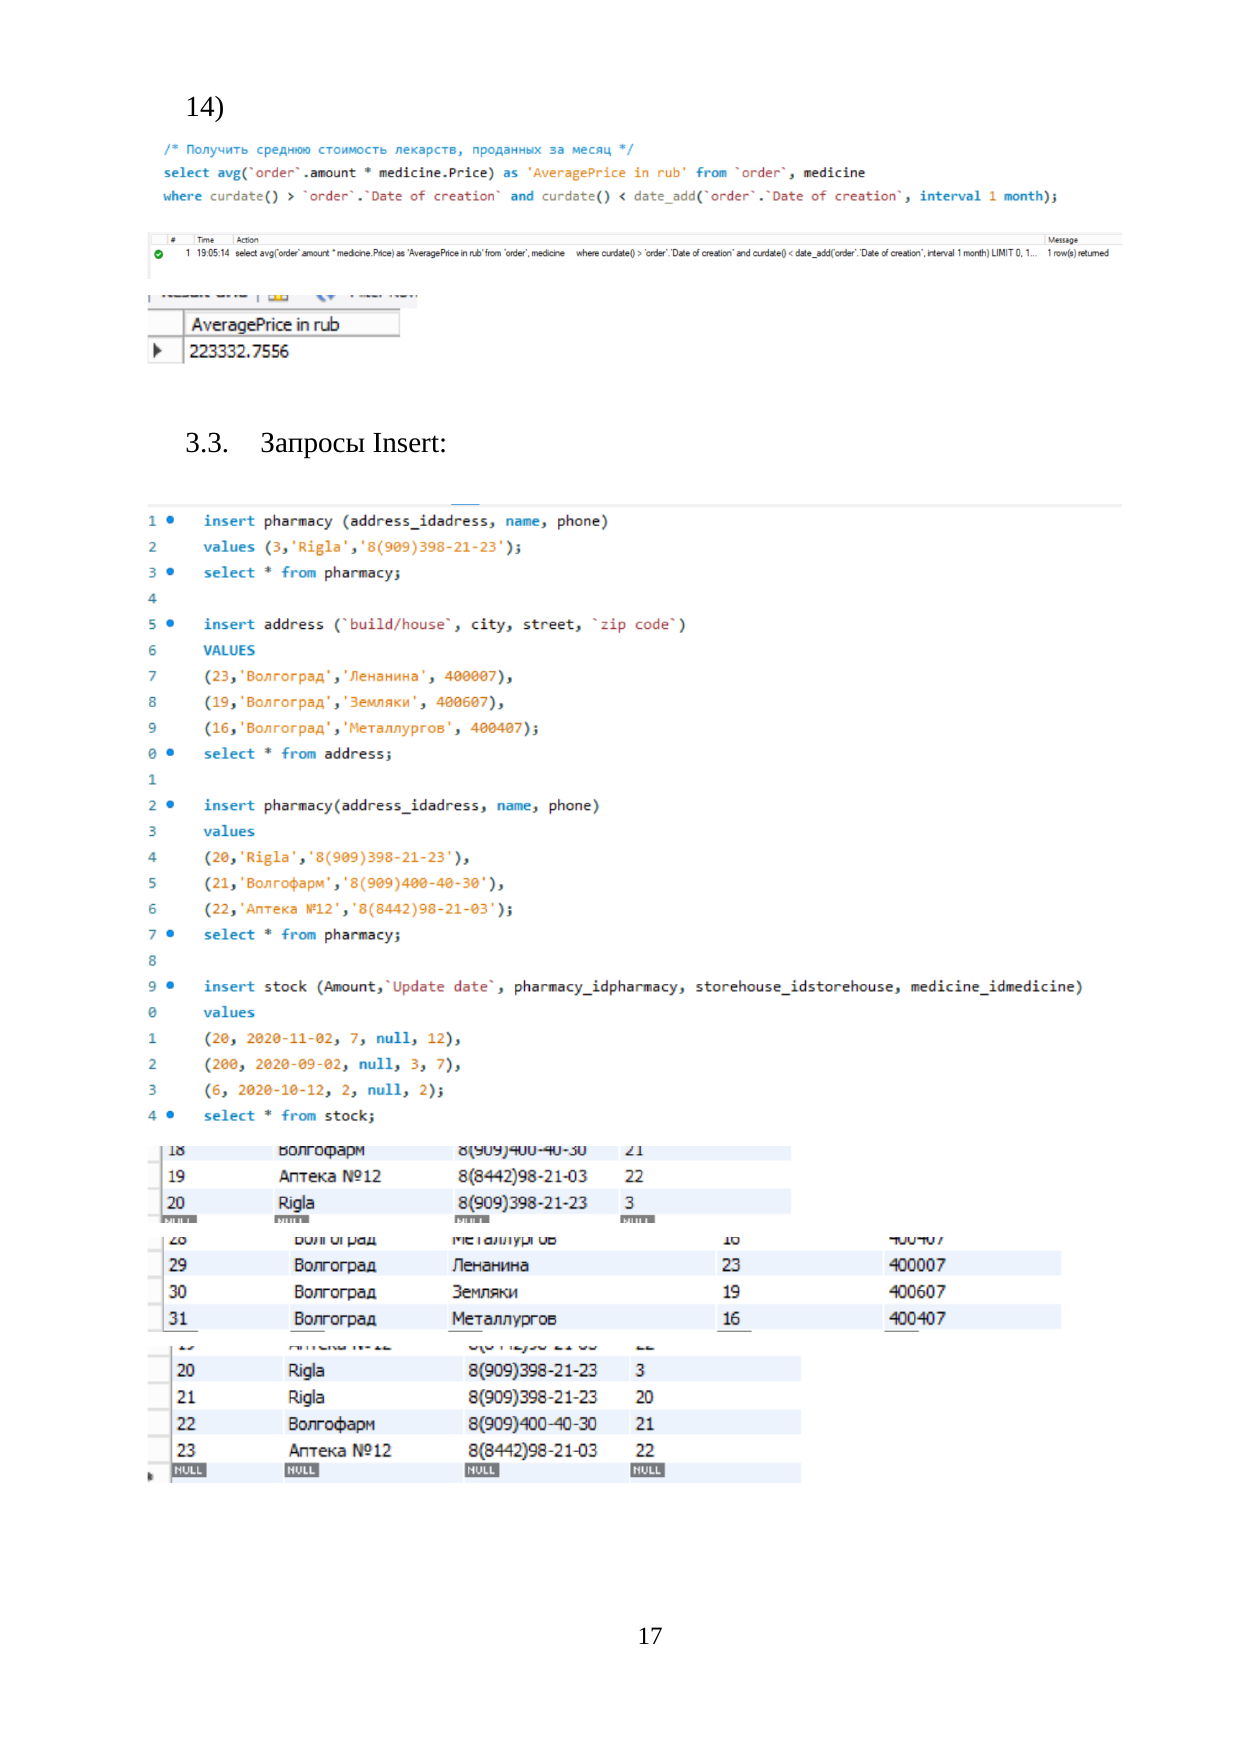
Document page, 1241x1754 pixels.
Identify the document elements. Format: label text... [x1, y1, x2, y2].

picture [147, 504, 1123, 1141]
picture [147, 1146, 792, 1223]
picture [147, 232, 1123, 279]
subtitle Запросы Insert: [185, 426, 1152, 459]
picture [147, 1237, 1073, 1332]
picture [147, 295, 418, 381]
picture [147, 1346, 816, 1483]
picture [147, 138, 1123, 216]
